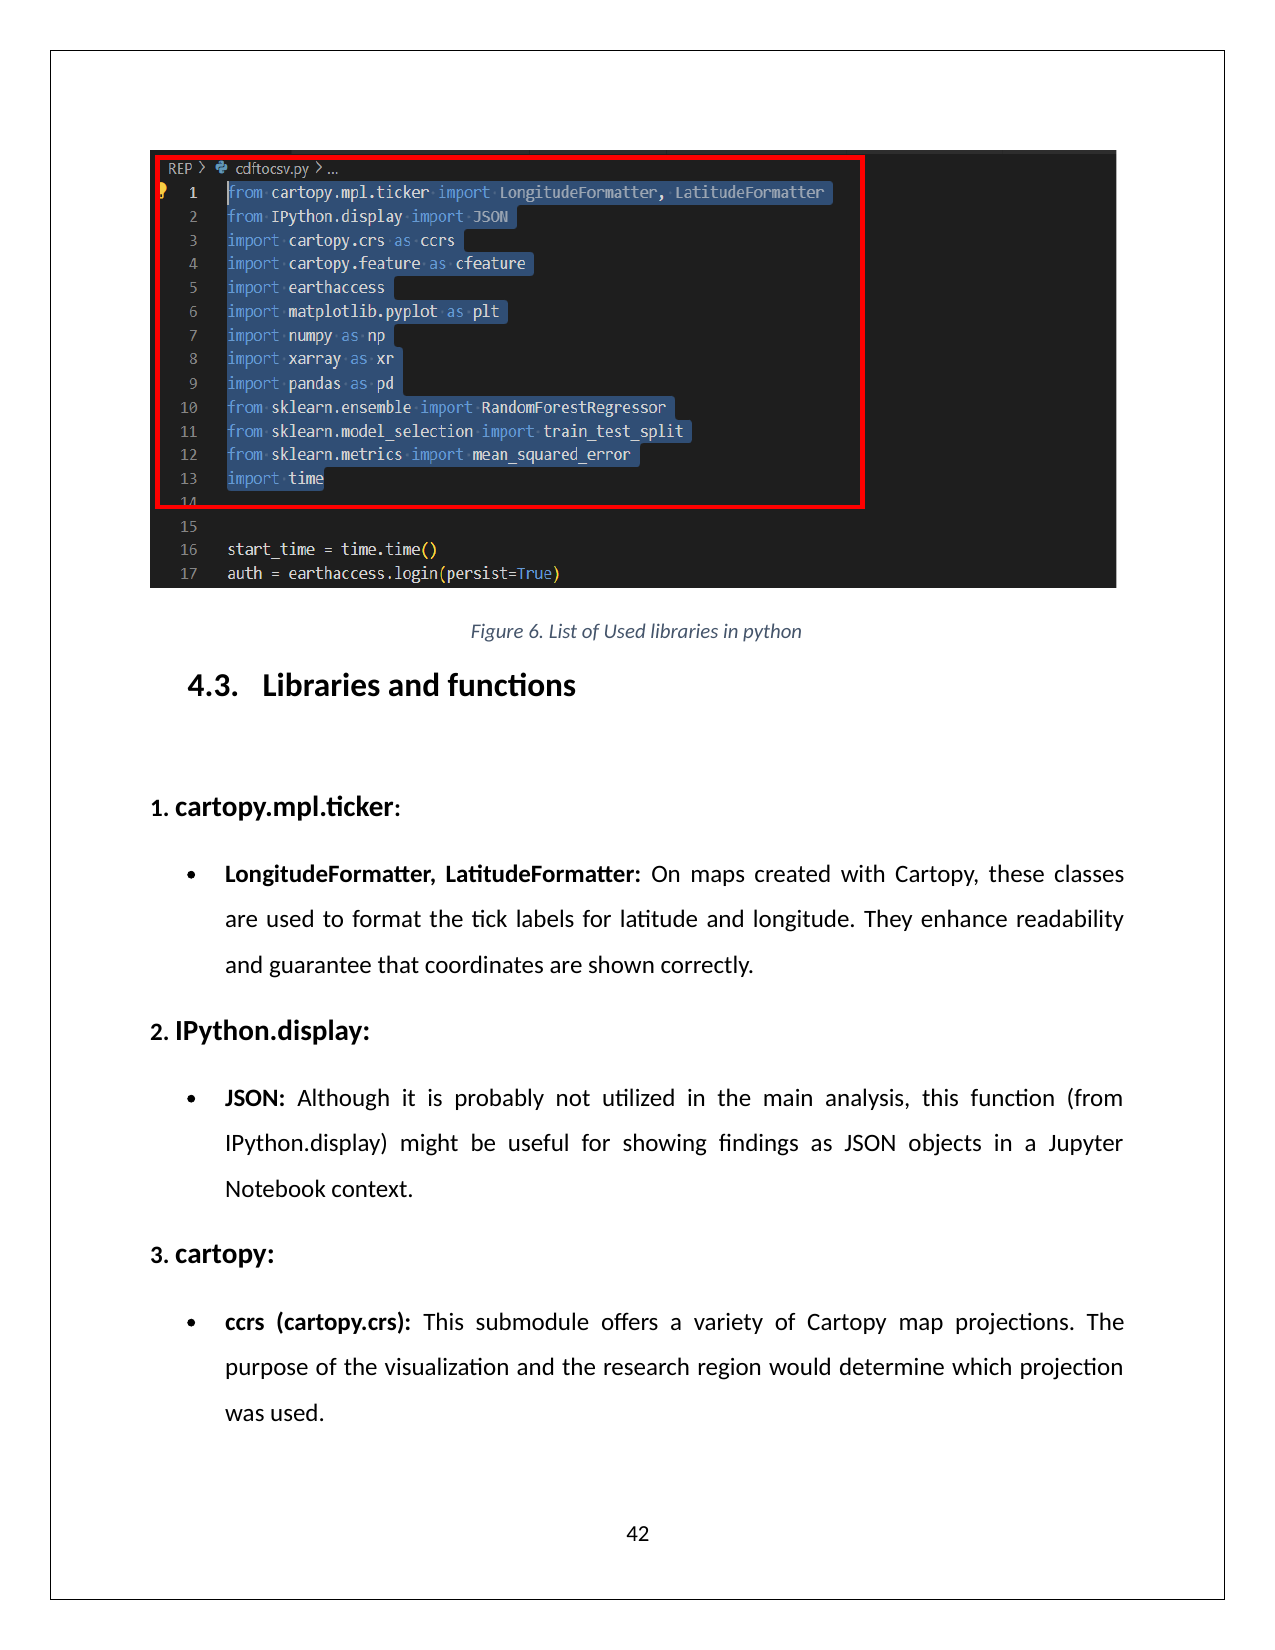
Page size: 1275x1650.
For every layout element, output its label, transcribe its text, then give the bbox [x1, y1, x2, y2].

list LongitudeFormatter, LatitudeFormatter: On maps created with Cartopy, these classes are used to format the tick labels for latitude and longitude. They enhance readability and guarantee that coordinates are shown correctly. [187, 858, 1125, 980]
text 1. cartopy.mpl.ticker: [150, 788, 1125, 823]
list JSON: Although it is probably not utilized in the main analysis, this function (from IPython.display) might be useful for showing findings as JSON objects in a Jupyter Notebook context. [187, 1082, 1125, 1204]
list ccrs (cartopy.crs): This submodule offers a variety of Cartopy map projections. The purpose of the visualization and the research region would determine which projection was used. [187, 1306, 1125, 1428]
picture [150, 150, 1117, 588]
text 2. IPython.display: [150, 1012, 1125, 1047]
text 3. cartopy: [150, 1236, 1125, 1271]
subtitle Libraries and functions [187, 664, 1125, 705]
text Figure 6. List of Used libraries in python [150, 618, 1125, 643]
